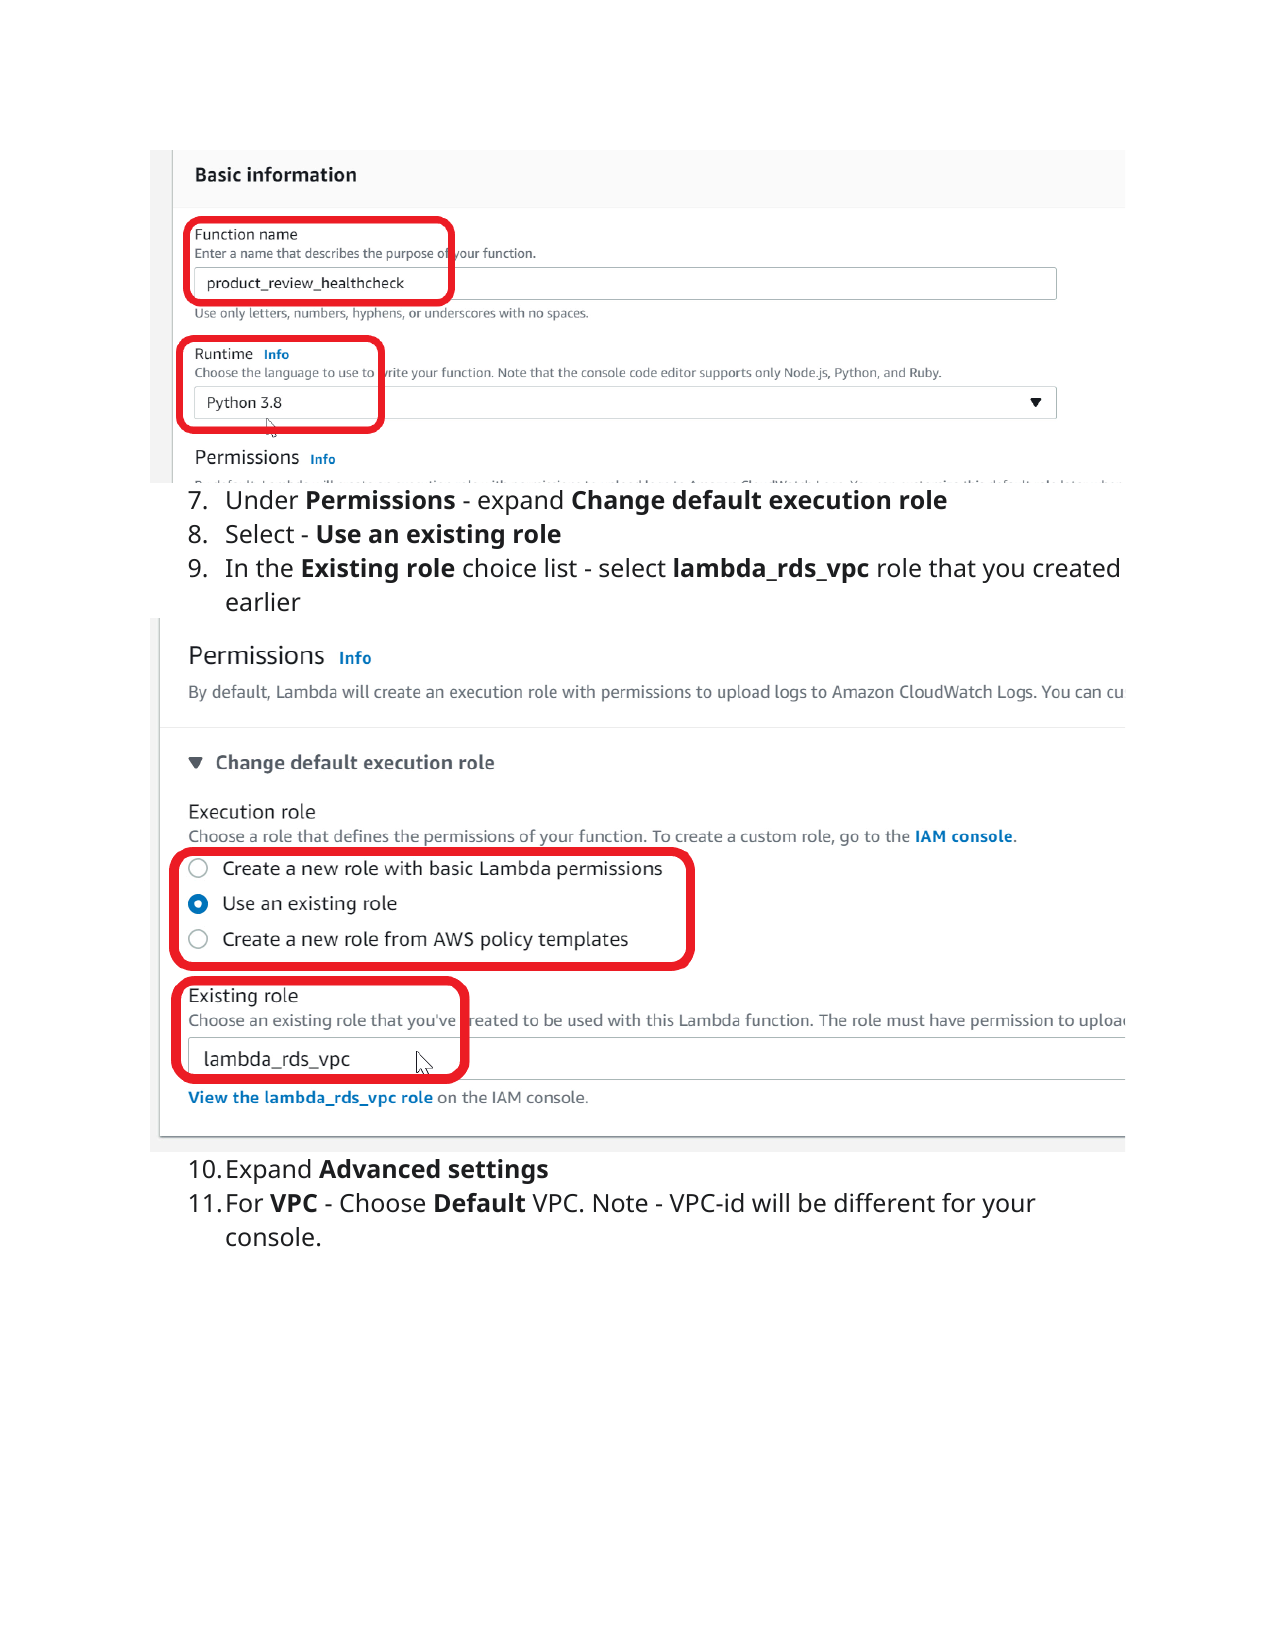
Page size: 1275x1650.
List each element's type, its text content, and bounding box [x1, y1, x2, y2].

list For VPC - Choose Default VPC. Note - VPC-id will be different for your console. [187, 1186, 1125, 1254]
list Select - Use an existing role [187, 516, 1125, 551]
list Under Permissions - expand Change default execution role [187, 483, 1125, 516]
picture [150, 618, 1125, 1152]
list In the Existing role choice list - select lambda_rds_vpc role that you created earlier [187, 551, 1125, 618]
picture [150, 150, 1125, 483]
list Expand Advanced settings [187, 1152, 1125, 1186]
